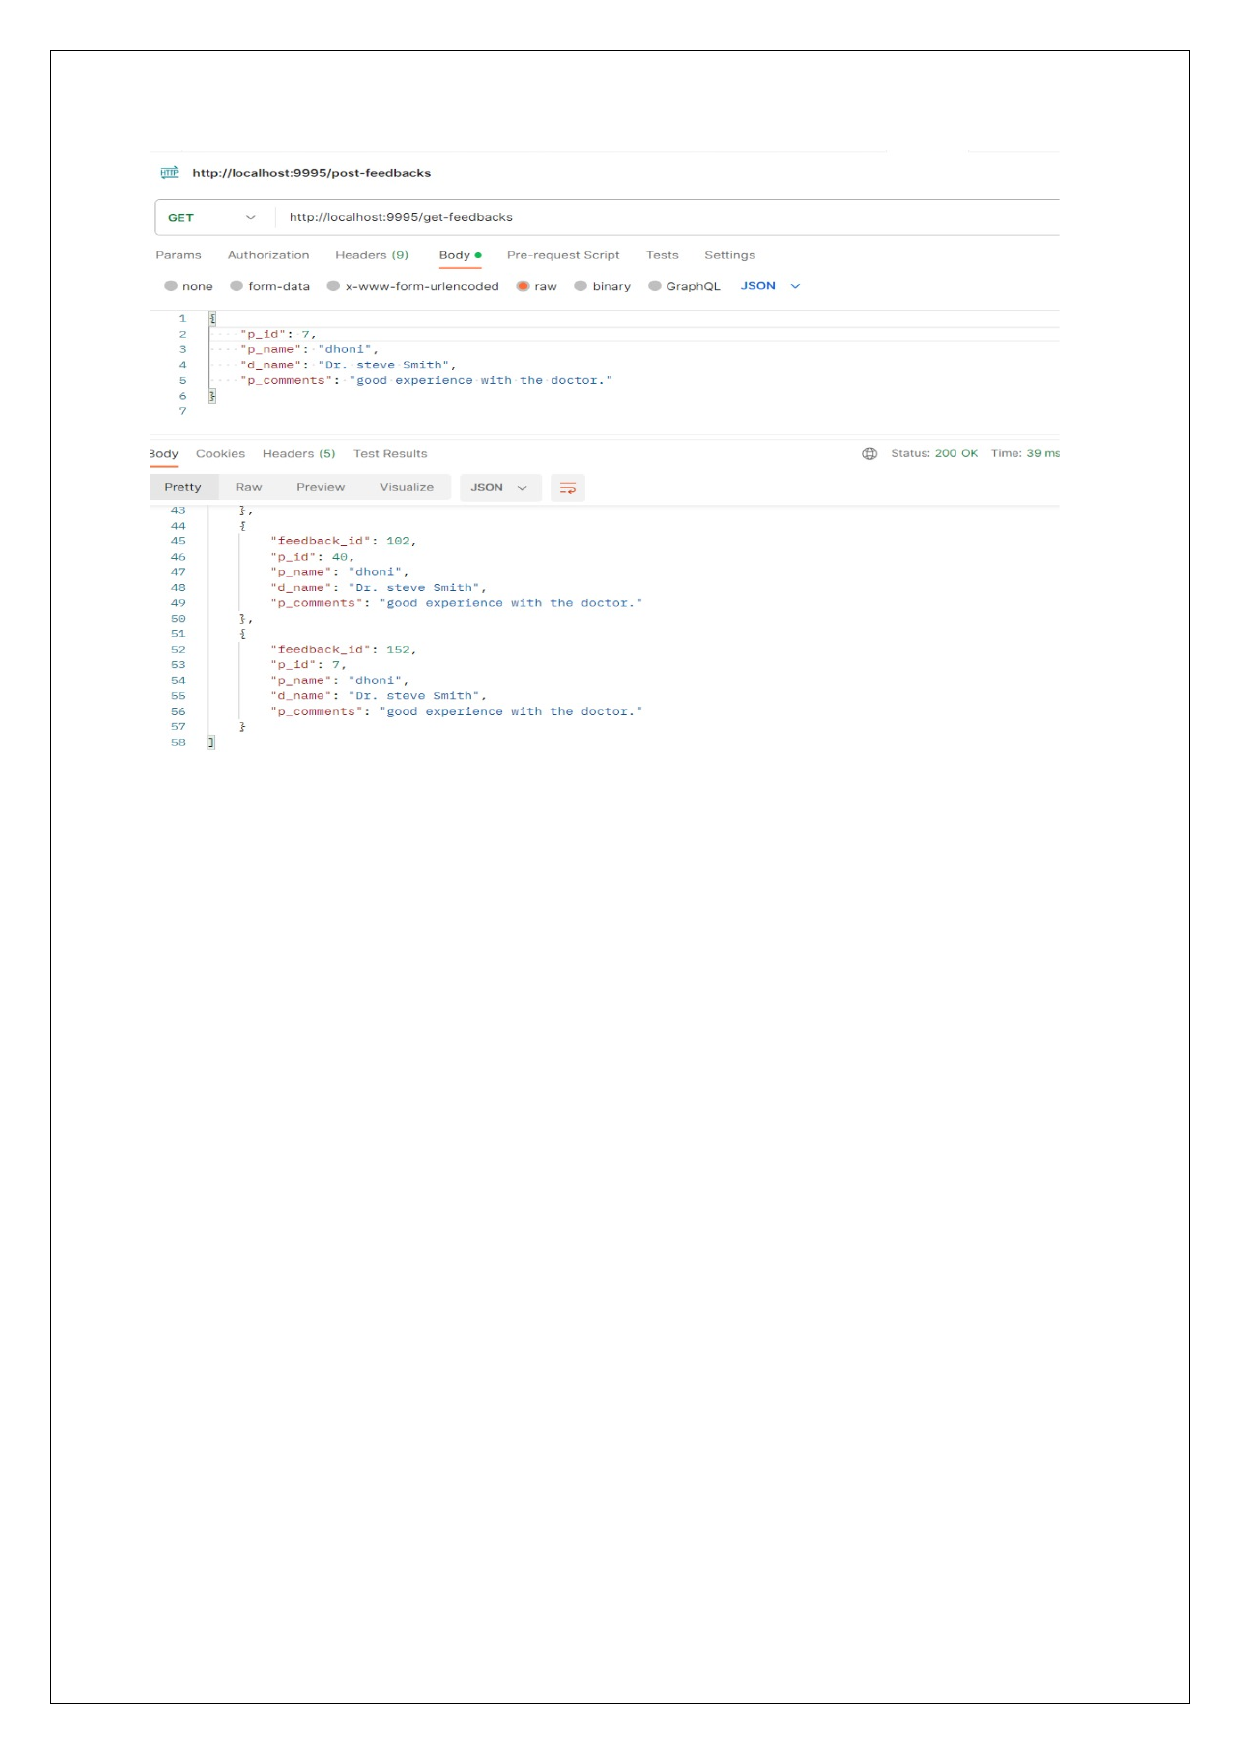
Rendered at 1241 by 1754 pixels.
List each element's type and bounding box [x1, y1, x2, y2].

picture [150, 150, 1060, 752]
